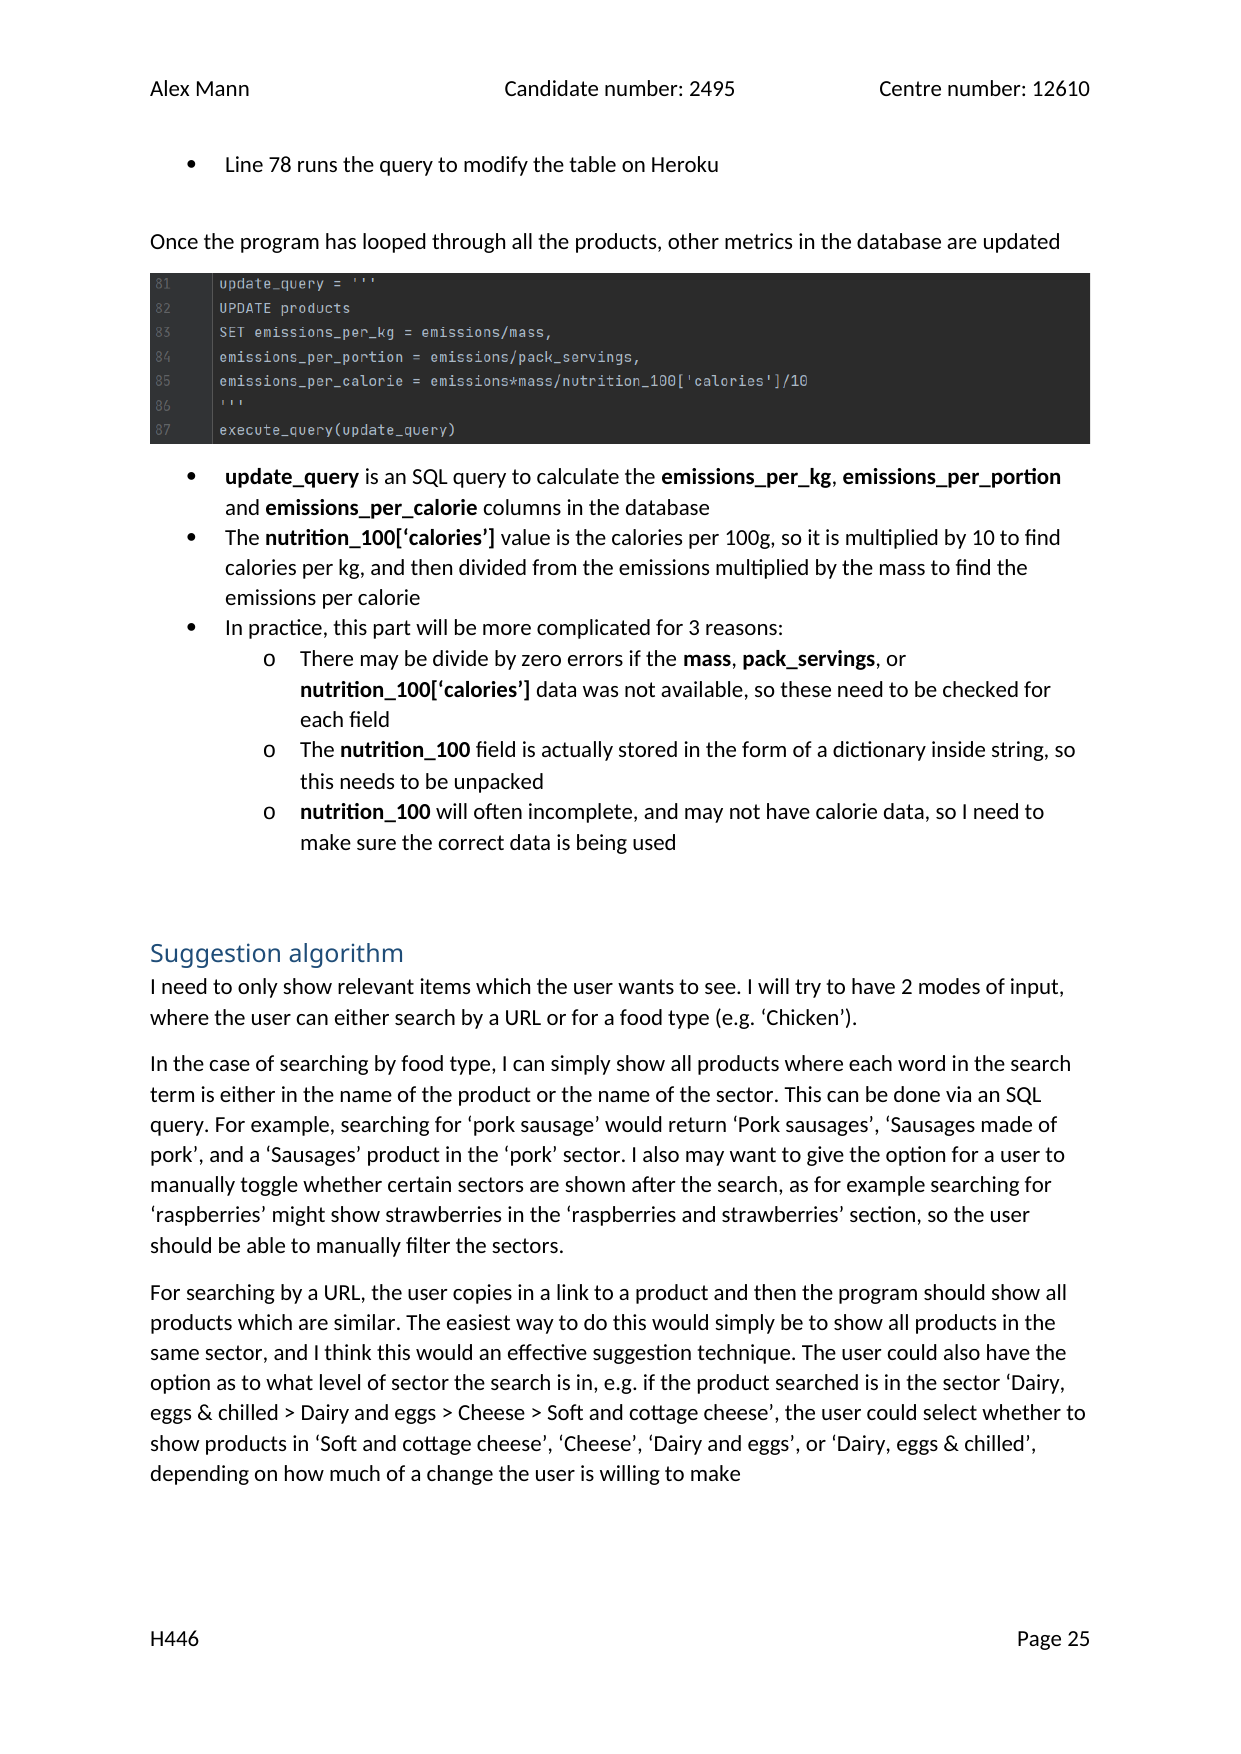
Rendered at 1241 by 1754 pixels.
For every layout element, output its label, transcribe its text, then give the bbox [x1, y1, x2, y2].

list update_query is an SQL query to calculate the emissions_per_kg, emissions_per_portion and emissions_per_calorie columns in the database [187, 462, 1090, 521]
text For searching by a URL, the user copies in a link to a product and then the program should show all products which are similar. The easiest way to do this would simply be to show all products in the same sector, and I think this would an effective suggestion technique. The user could also have the option as to what level of sector the search is in, e.g. if the product searched is in the sector ‘Dairy, eggs & chilled > Dairy and eggs > Cheese > Soft and cottage cheese’, the user could select whether to show products in ‘Soft and cottage cheese’, ‘Cheese’, ‘Dairy and eggs’, or ‘Dairy, eggs & chilled’, depending on how much of a change the user is willing to make [150, 1278, 1090, 1487]
list The nutrition_100[‘calories’] value is the calories per 100g, so it is multiplied by 10 to find calories per kg, and then divided from the emissions multiplied by the mass to find the emissions per calorie [187, 523, 1090, 611]
text Once the program has looped through all the products, other metrics in the database are updated [150, 227, 1090, 255]
text In the case of searching by food type, I can simply show all products where each word in the search term is either in the name of the product or the name of the sector. This can be done via an SQL query. For example, searching for ‘pork sausage’ would return ‘Pork sausages’, ‘Sausages made of pork’, and a ‘Sausages’ product in the ‘pork’ sector. I also may want to give the option for a user to manually toggle whether certain sectors are shown after the search, as for example searching for ‘raspberries’ might show strawberries in the ‘raspberries and strawberries’ section, so the user should be able to manually filter the sectors. [150, 1049, 1090, 1259]
picture [150, 273, 1091, 444]
text I need to only show relevant items which the user wants to see. I will try to have 2 modes of input, where the user can either search by a URL or for a food type (e.g. ‘Chicken’). [150, 972, 1090, 1031]
list nutrition_100 will often incomplete, and may not have calorie data, so I need to make sure the correct data is being used [262, 797, 1090, 856]
list In practice, this part will be more complicated for 3 reasons: [187, 613, 1090, 641]
list Line 78 runs the query to modify the table on Heroku [187, 150, 1090, 178]
subtitle Suggestion algorithm [150, 936, 1090, 970]
list The nutrition_100 field is actually stored in the form of a dictionary inside string, so this needs to be unpacked [262, 735, 1090, 795]
list There may be divide by zero errors if the mass, pack_servings, or nutrition_100[‘calories’] data was not available, so these need to be checked for each field [262, 644, 1090, 733]
